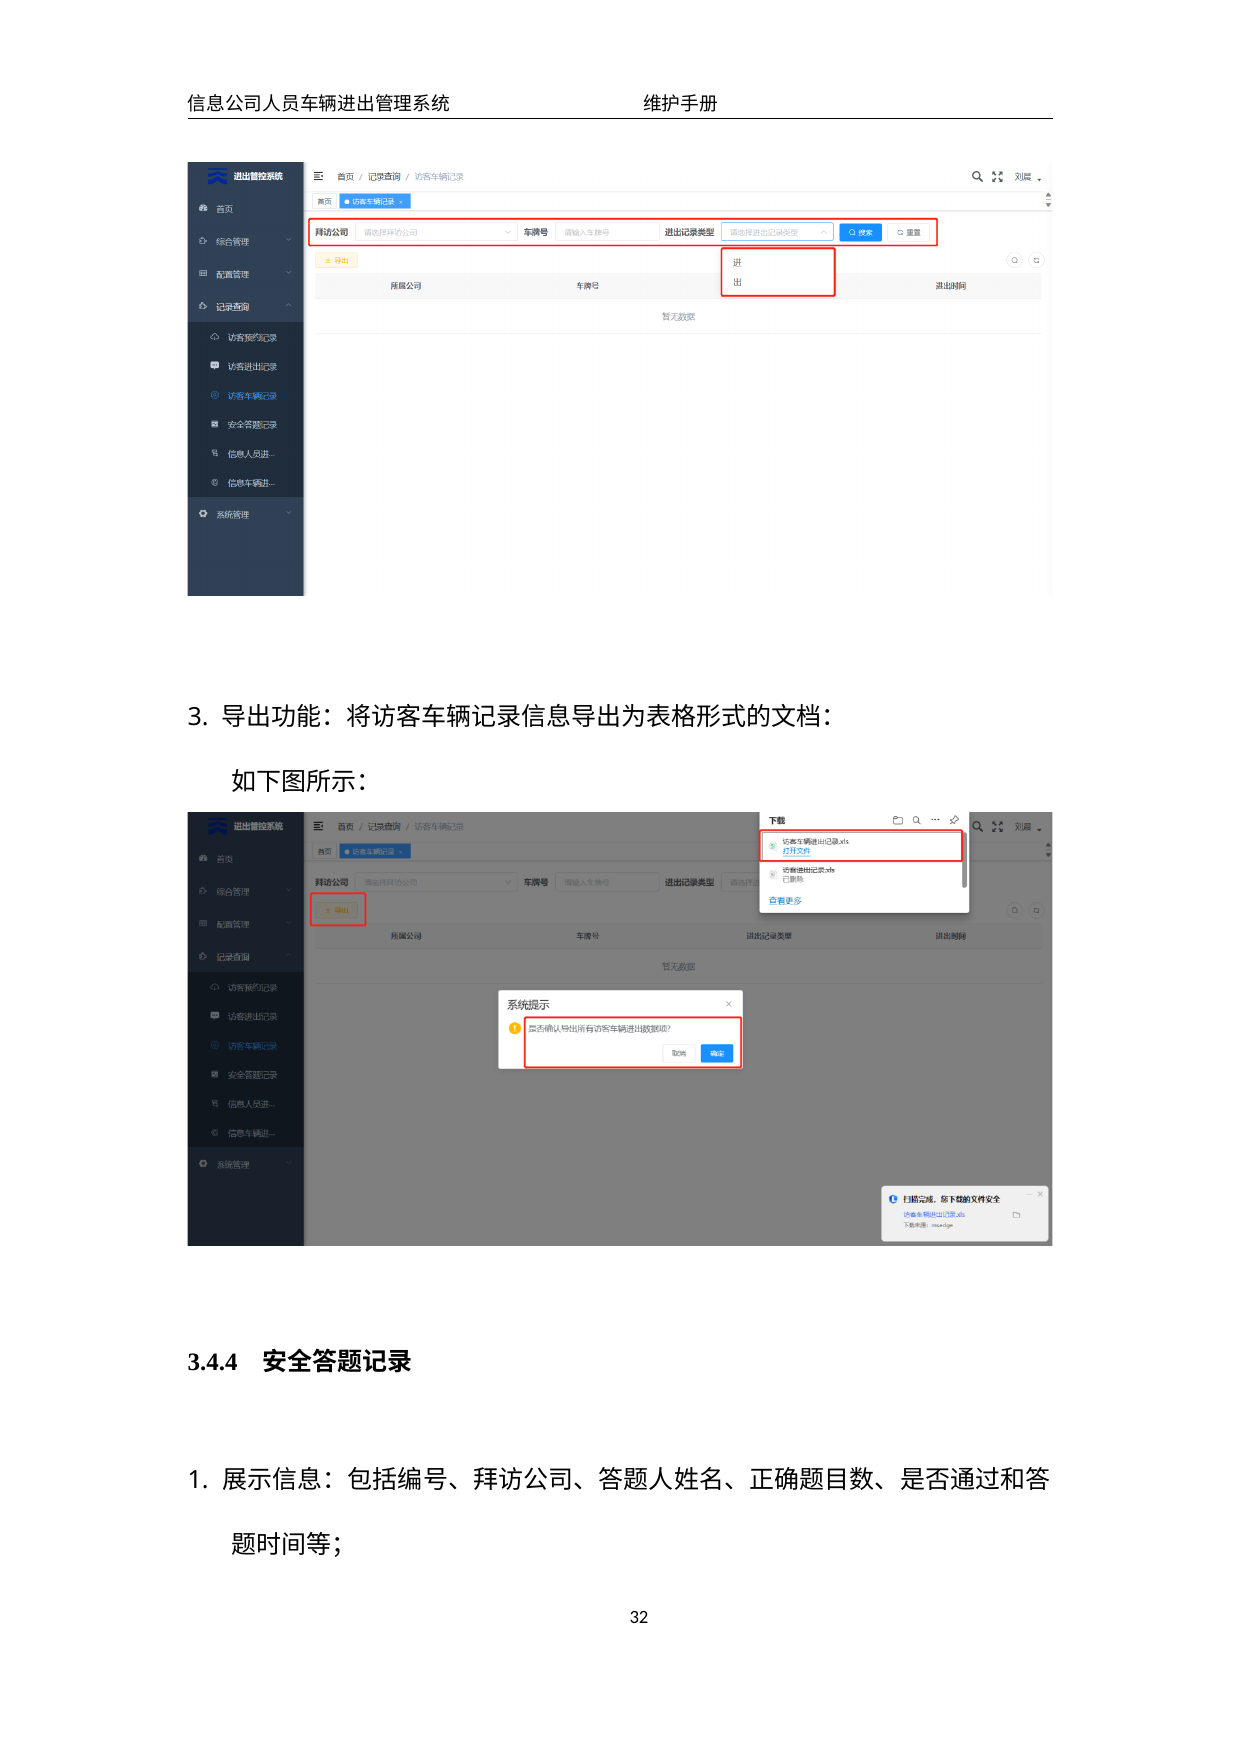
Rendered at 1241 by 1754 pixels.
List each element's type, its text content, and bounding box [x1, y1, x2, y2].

subtitle 安全答题记录 [187, 1327, 1053, 1392]
list 1. 展示信息：包括编号、拜访公司、答题人姓名、正确题目数、是否通过和答 题时间等； [187, 1445, 1053, 1575]
picture [187, 812, 1053, 1246]
picture [187, 162, 1053, 596]
list 如下图所示： [187, 747, 1053, 812]
list 3. 导出功能：将访客车辆记录信息导出为表格形式的文档： [187, 682, 1053, 747]
